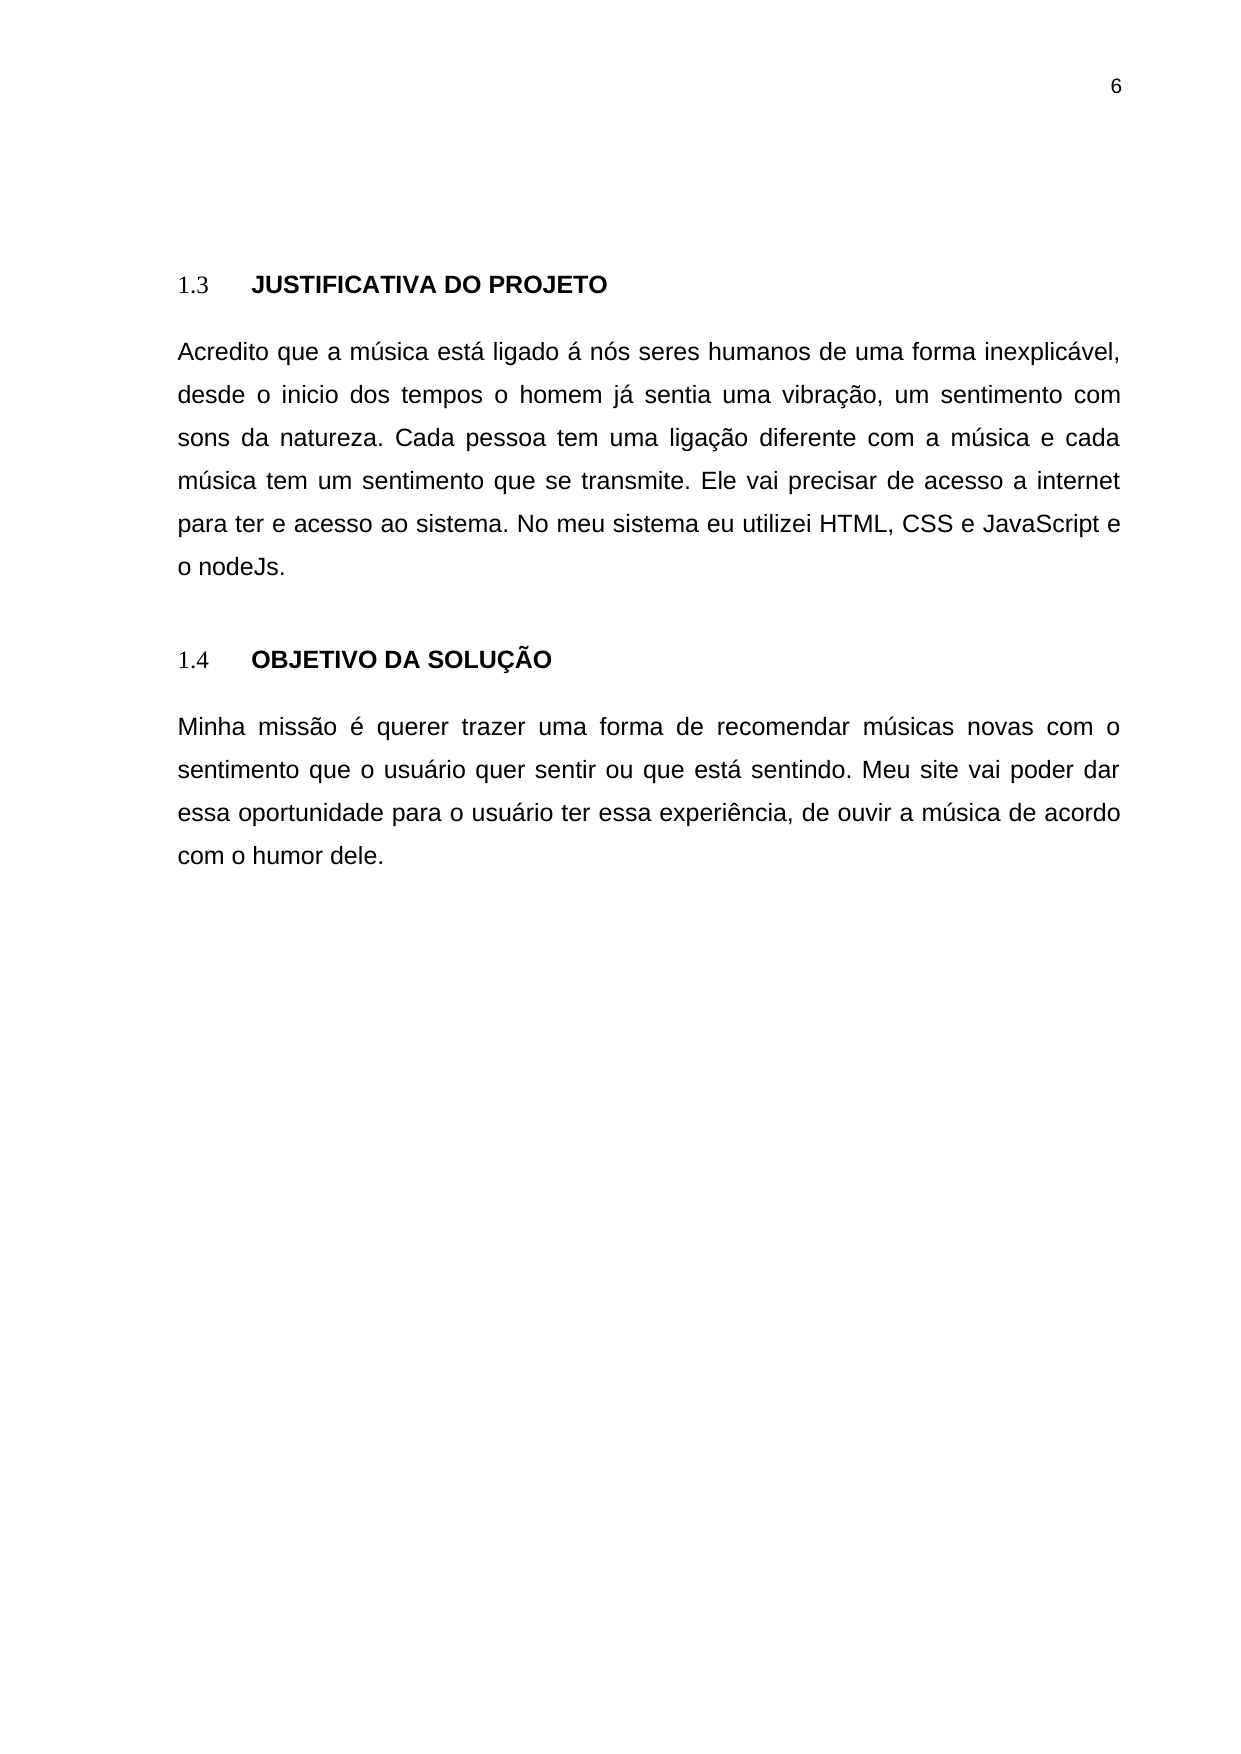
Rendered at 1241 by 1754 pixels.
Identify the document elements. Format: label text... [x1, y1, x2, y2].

subtitle justificativa do projeto [177, 270, 1122, 299]
subtitle objetivo da solução [177, 645, 1122, 674]
text Acredito que a música está ligado á nós seres humanos de uma forma inexplicável, desde o inicio dos tempos o homem já sentia uma vibração, um sentimento com sons da natureza. Cada pessoa tem uma ligação diferente com a música e cada música tem um sentimento que se transmite. Ele vai precisar de acesso a internet para ter e acesso ao sistema. No meu sistema eu utilizei HTML, CSS e JavaScript e o nodeJs. [177, 337, 1122, 581]
text Minha missão é querer trazer uma forma de recomendar músicas novas com o sentimento que o usuário quer sentir ou que está sentindo. Meu site vai poder dar essa oportunidade para o usuário ter essa experiência, de ouvir a música de acordo com o humor dele. [177, 712, 1122, 870]
